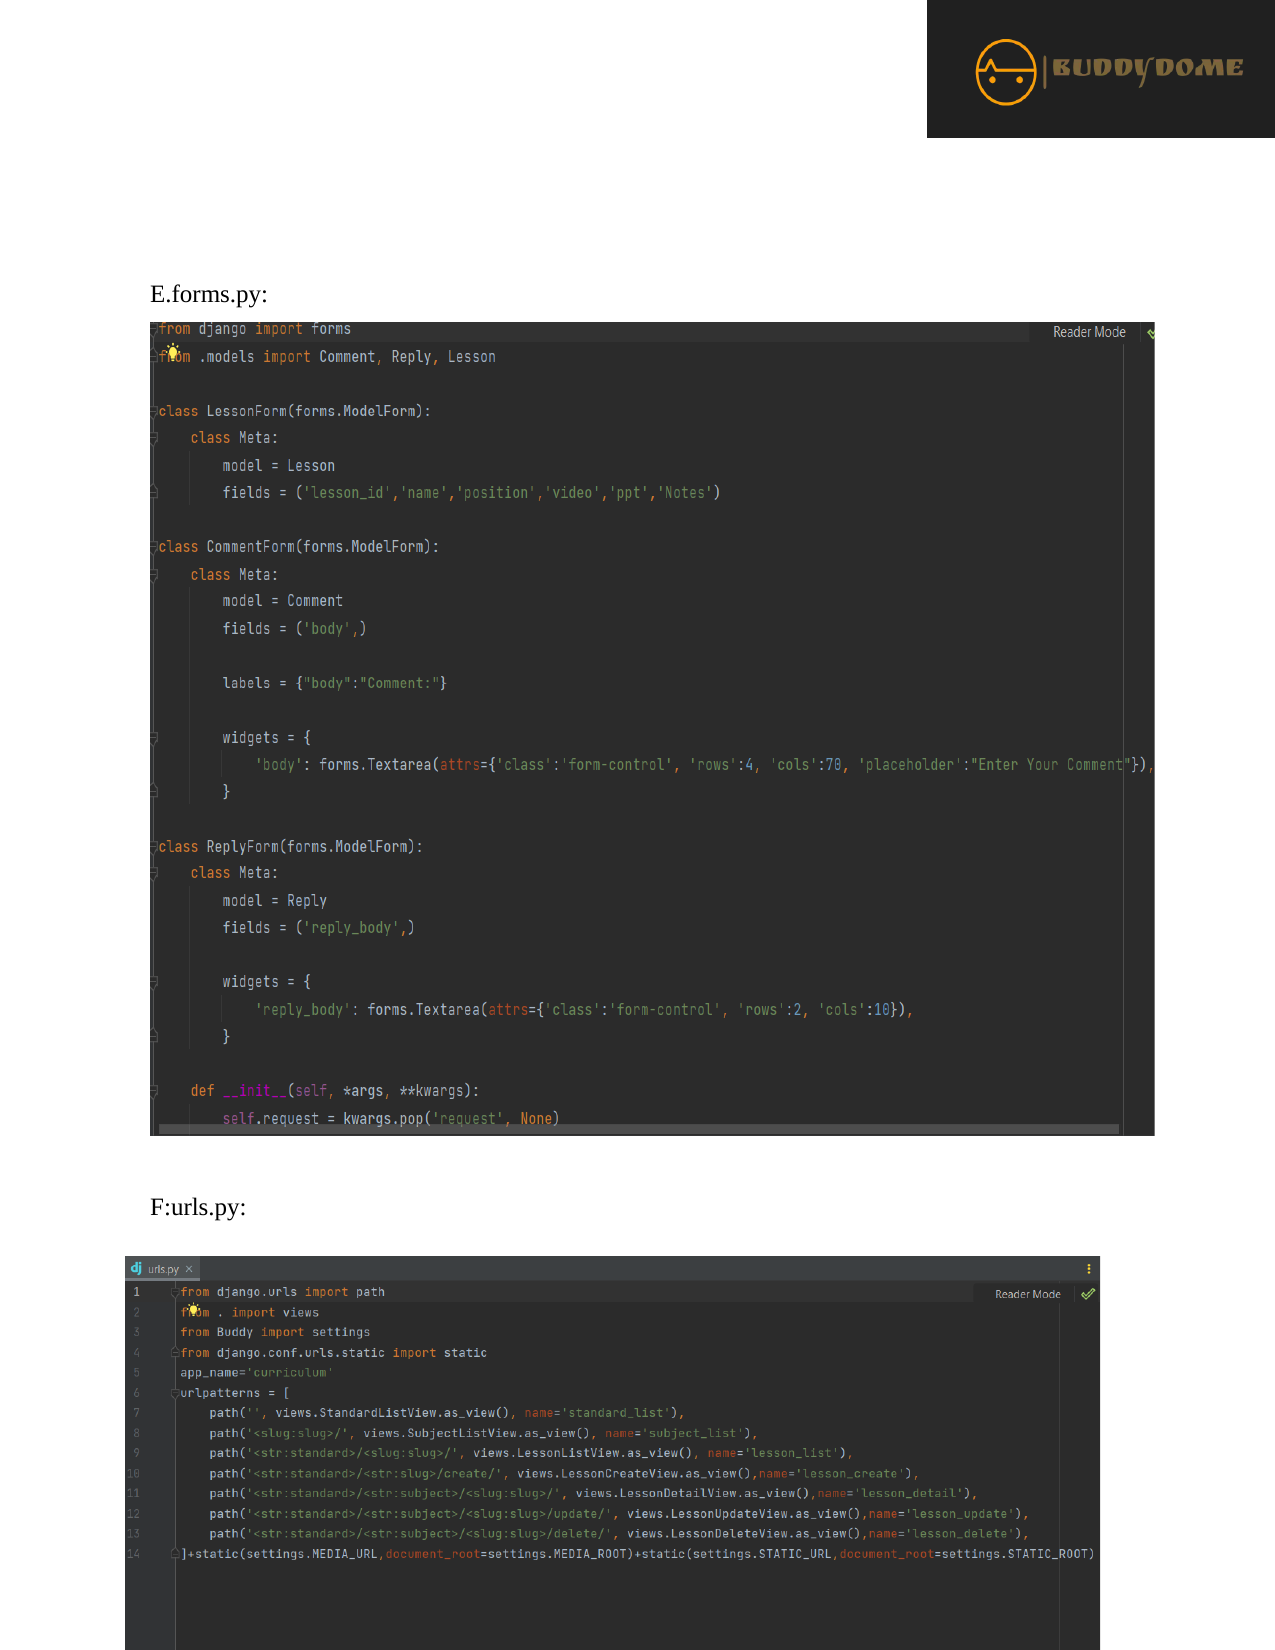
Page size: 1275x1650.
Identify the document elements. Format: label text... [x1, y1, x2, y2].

picture [927, 0, 1275, 138]
picture [125, 1256, 1100, 1650]
picture [150, 322, 1155, 1136]
text F:urls.py: [150, 1192, 1125, 1220]
text E.forms.py: [150, 279, 1125, 308]
